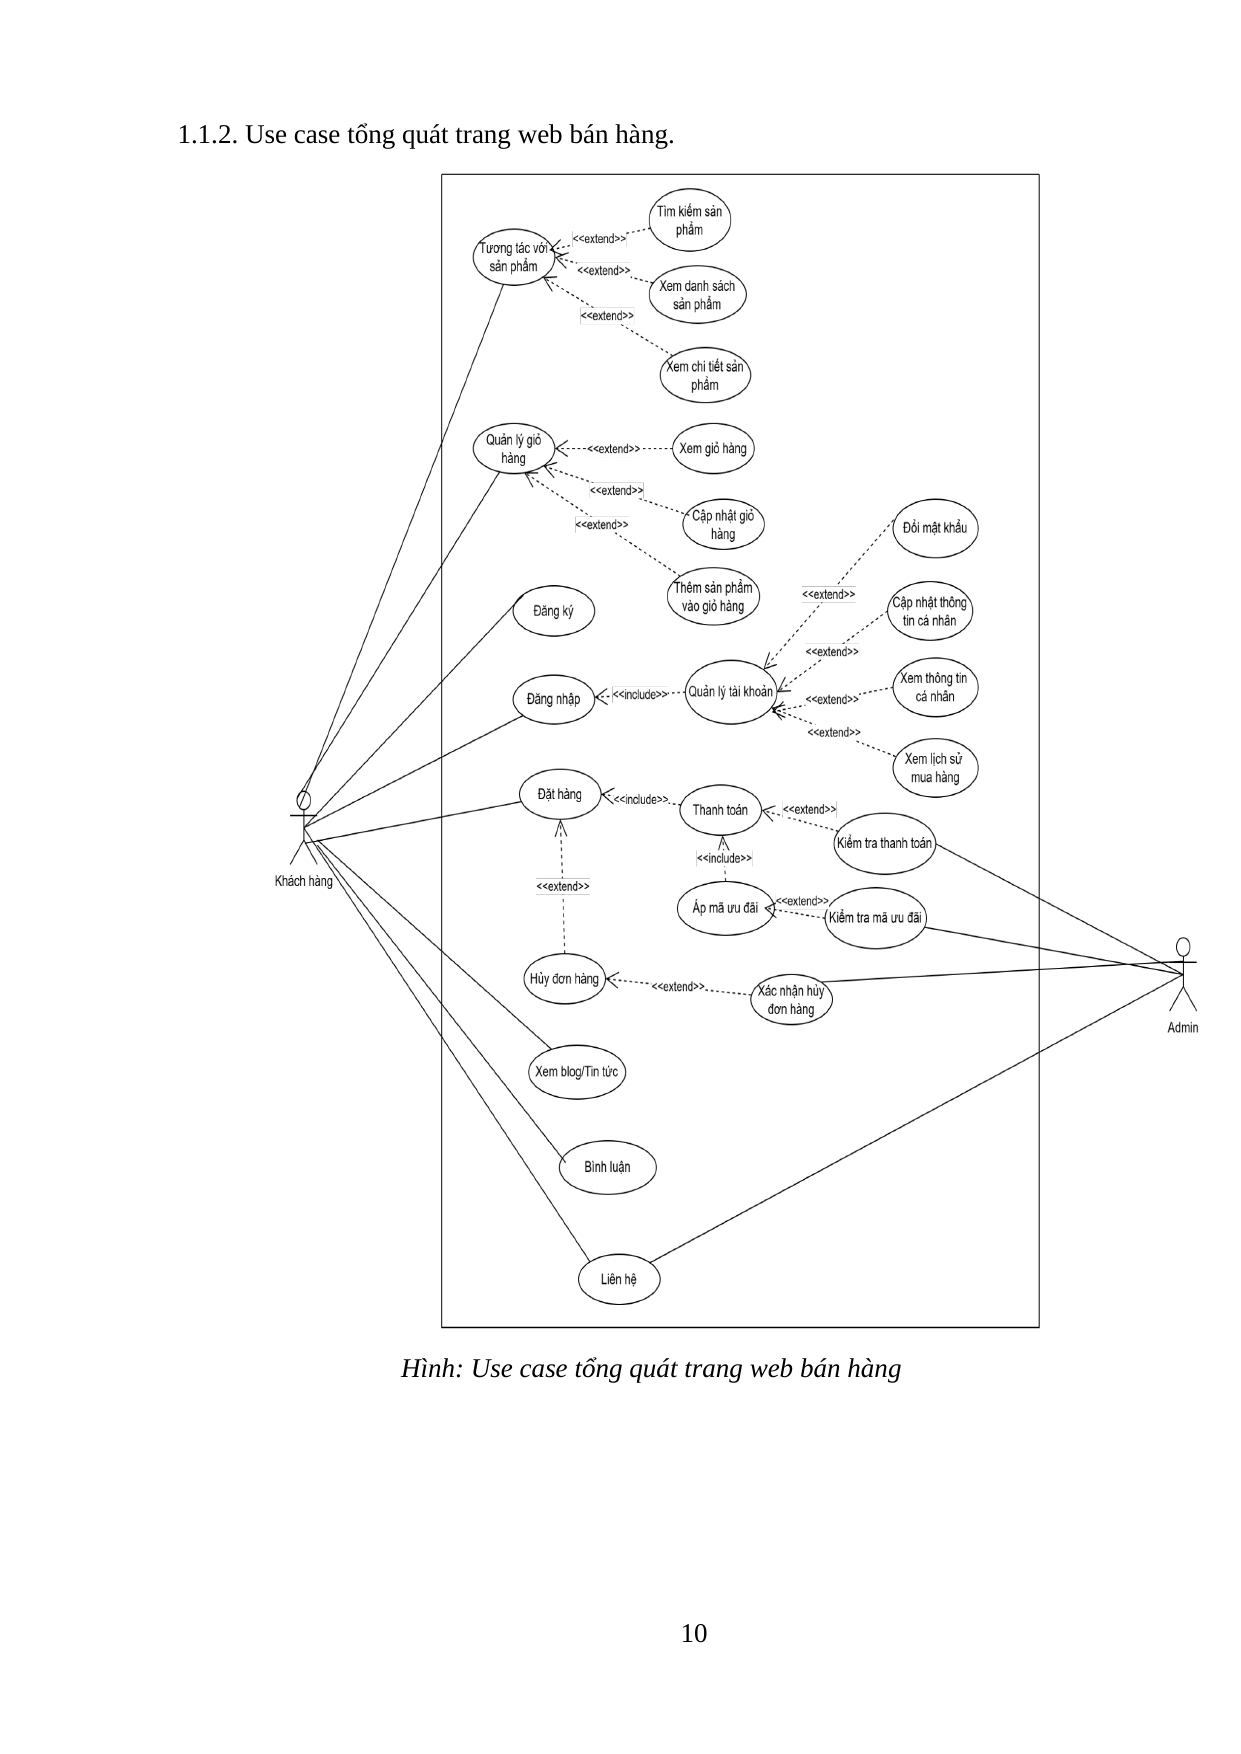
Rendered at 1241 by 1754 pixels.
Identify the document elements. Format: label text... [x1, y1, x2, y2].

text Hình: Use case tổng quát trang web bán hàng [266, 1352, 1122, 1383]
subtitle 1.1.2. Use case tổng quát trang web bán hàng. [177, 118, 1122, 149]
picture [265, 161, 1207, 1340]
